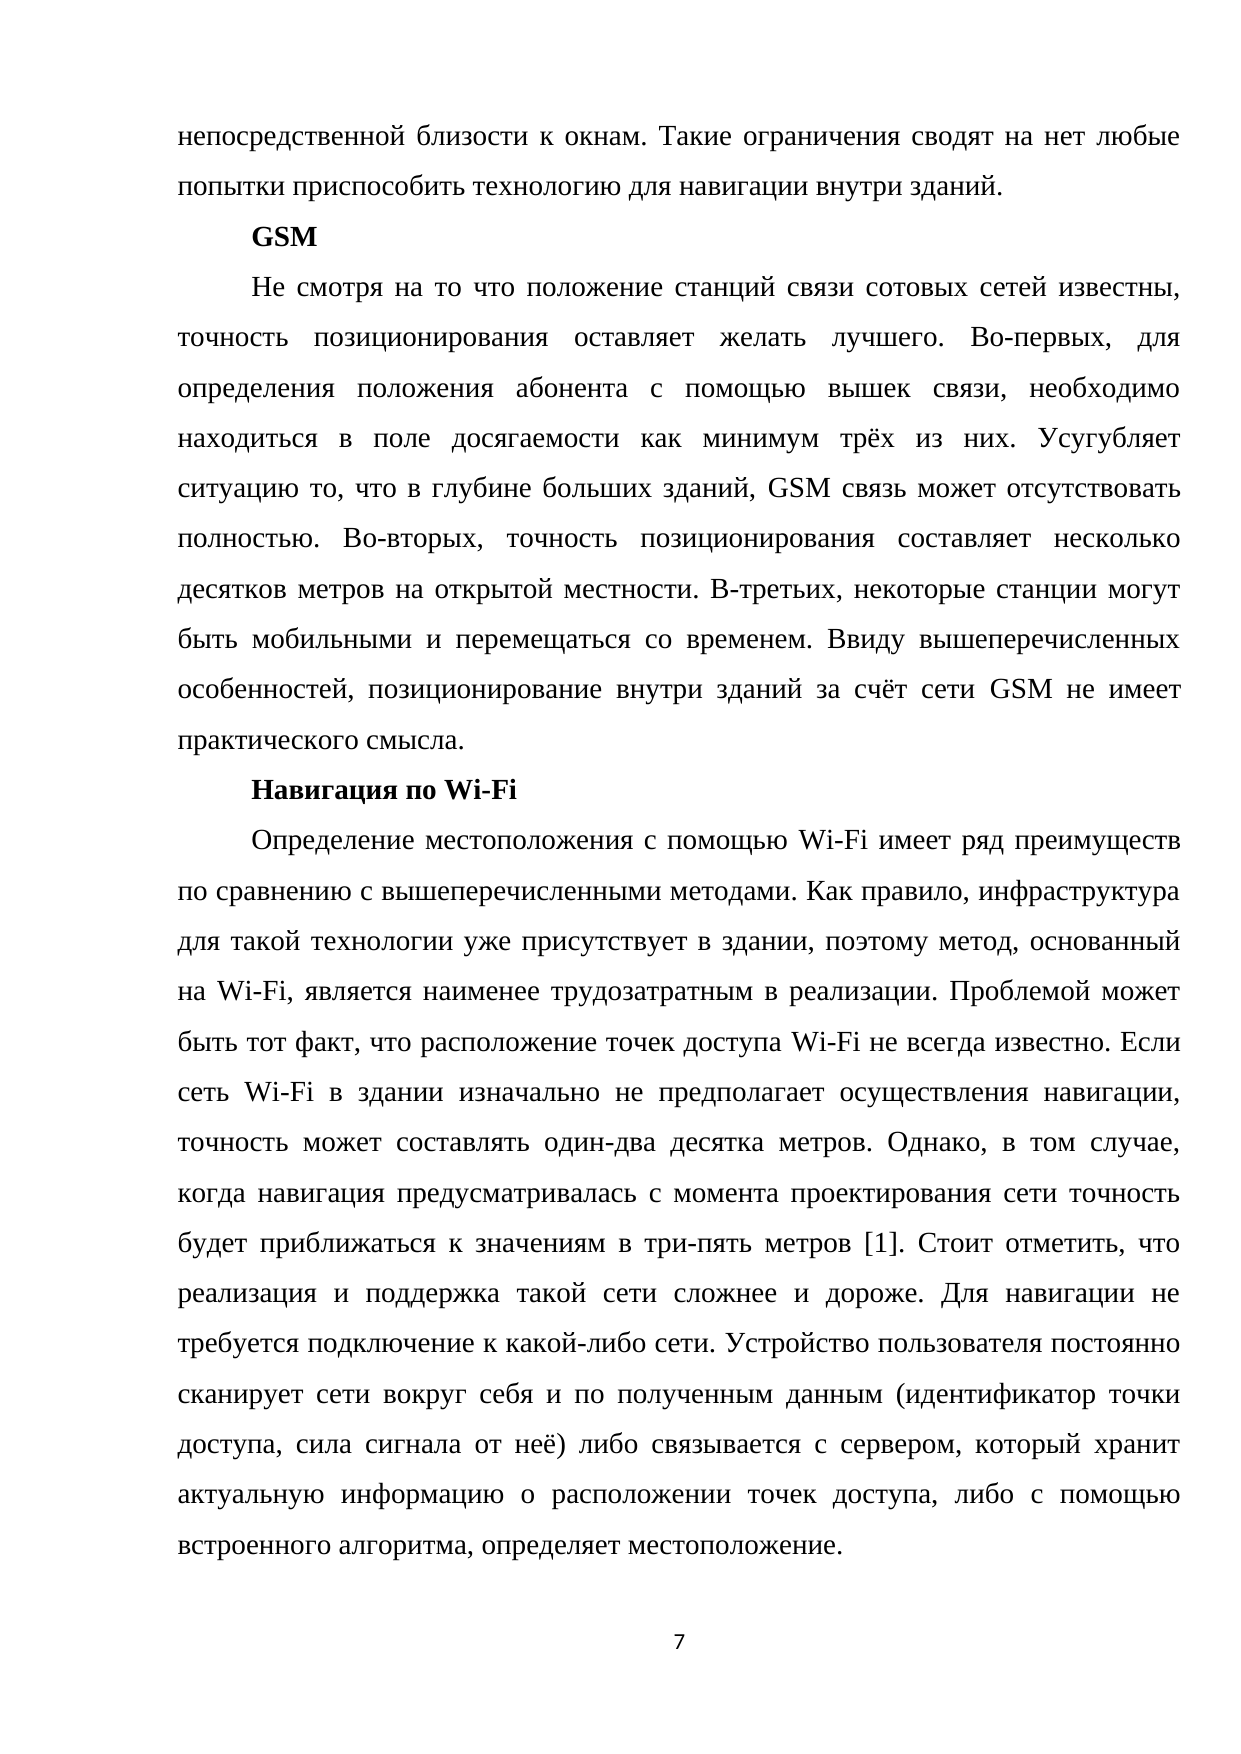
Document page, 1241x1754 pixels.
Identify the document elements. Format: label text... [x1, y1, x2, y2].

text GSM [177, 219, 1181, 252]
text Определение местоположения с помощью Wi-Fi имеет ряд преимуществ по сравнению с вышеперечисленными методами. Как правило, инфраструктура для такой технологии уже присутствует в здании, поэтому метод, основанный на Wi-Fi, является наименее трудозатратным в реализации. Проблемой может быть тот факт, что расположение точек доступа Wi-Fi не всегда известно. Если сеть Wi-Fi в здании изначально не предполагает осуществления навигации, точность может составлять один-два десятка метров. Однако, в том случае, когда навигация предусматривалась с момента проектирования сети точность будет приближаться к значениям в три-пять метров [1]. Стоит отметить, что реализация и поддержка такой сети сложнее и дороже. Для навигации не требуется подключение к какой-либо сети. Устройство пользователя постоянно сканирует сети вокруг себя и по полученным данным (идентификатор точки доступа, сила сигнала от неё) либо связывается с сервером, который хранит актуальную информацию о расположении точек доступа, либо с помощью встроенного алгоритма, определяет местоположение. [177, 822, 1181, 1560]
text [177, 118, 1181, 202]
text Навигация по Wi-Fi [251, 772, 1181, 806]
text Не смотря на то что положение станций связи сотовых сетей известны, точность позиционирования оставляет желать лучшего. Во-первых, для определения положения абонента с помощью вышек связи, необходимо находиться в поле досягаемости как минимум трёх из них. Усугубляет ситуацию то, что в глубине больших зданий, GSM связь может отсутствовать полностью. Во-вторых, точность позиционирования составляет несколько десятков метров на открытой местности. В-третьих, некоторые станции могут быть мобильными и перемещаться со временем. Ввиду вышеперечисленных особенностей, позиционирование внутри зданий за счёт сети GSM не имеет практического смысла. [177, 269, 1181, 755]
